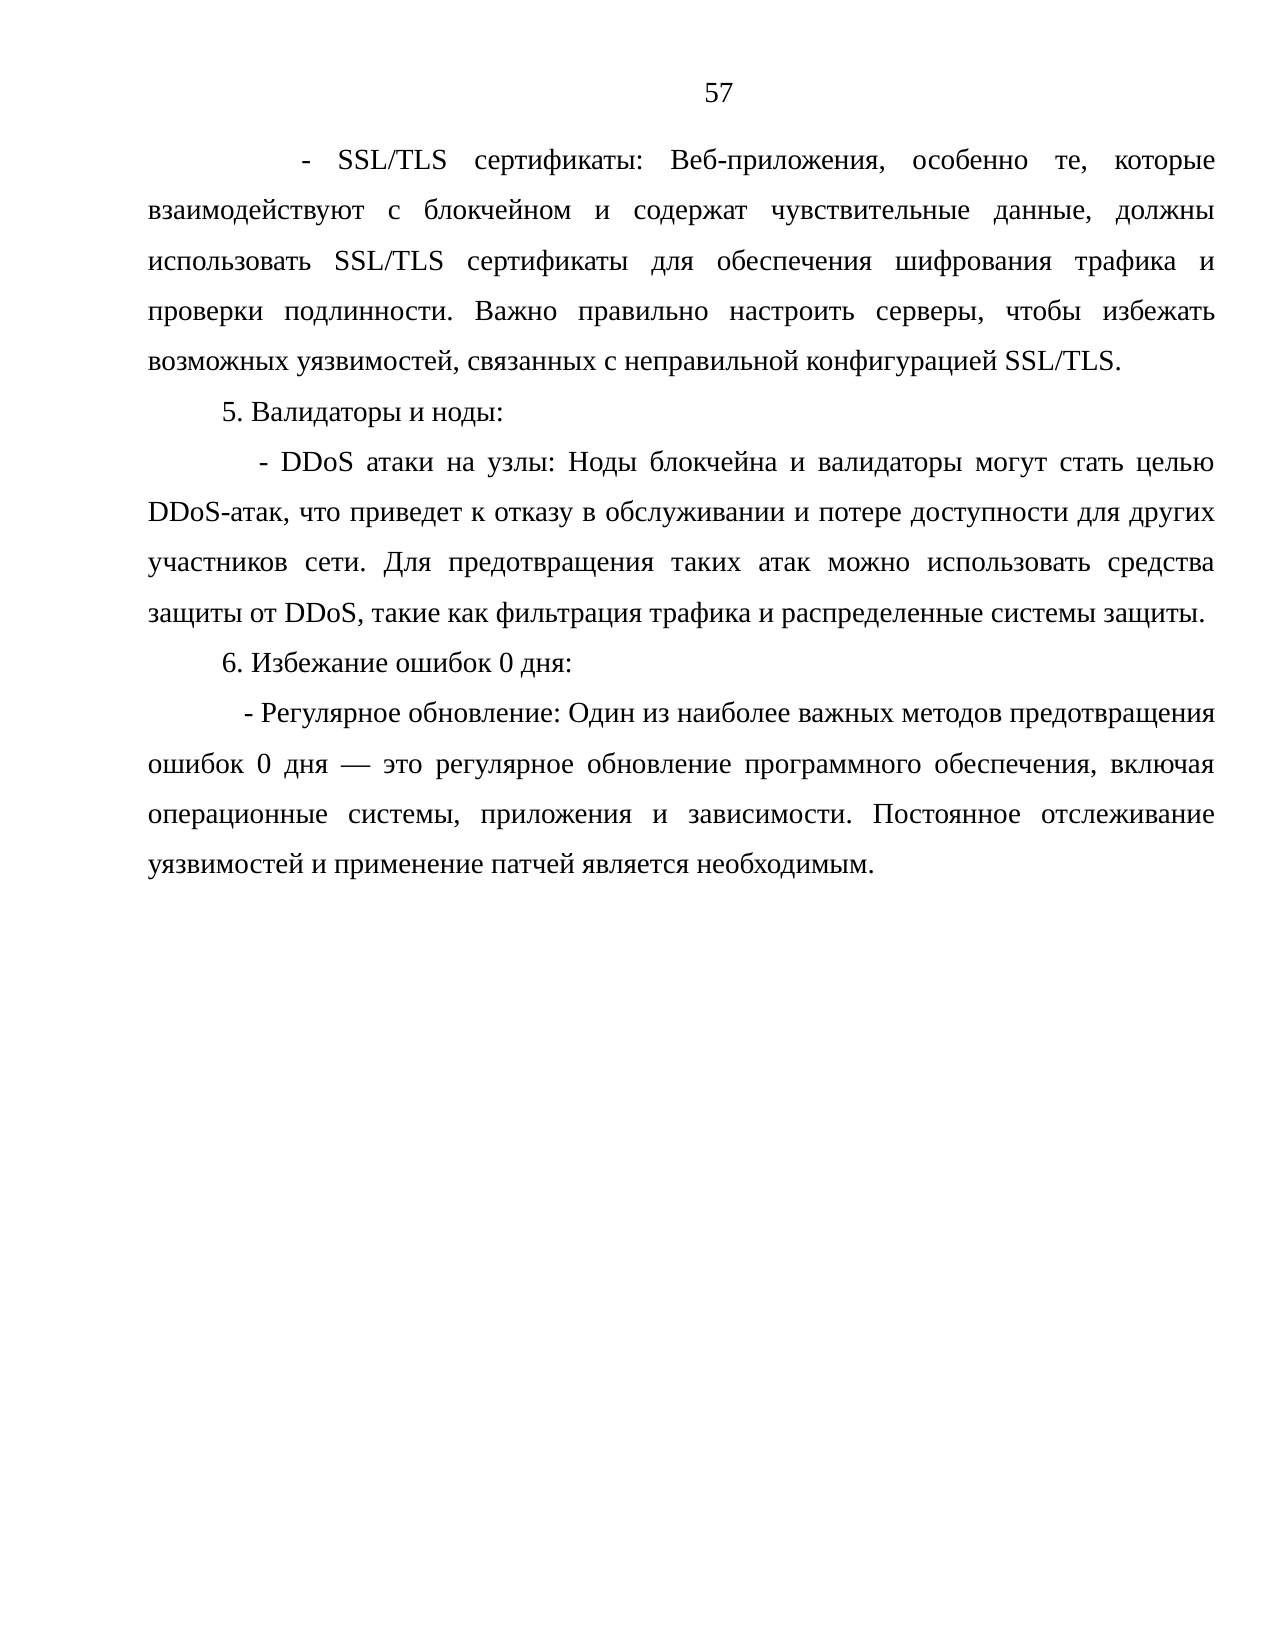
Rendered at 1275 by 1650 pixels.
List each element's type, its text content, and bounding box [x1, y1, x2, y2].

text 5. Валидаторы и ноды: [148, 394, 1216, 427]
text - Регулярное обновление: Один из наиболее важных методов предотвращения ошибок 0 дня — это регулярное обновление программного обеспечения, включая операционные системы, приложения и зависимости. Постоянное отслеживание уязвимостей и применение патчей является необходимым. [148, 696, 1216, 880]
text - DDoS атаки на узлы: Ноды блокчейна и валидаторы могут стать целью DDoS-атак, что приведет к отказу в обслуживании и потере доступности для других участников сети. Для предотвращения таких атак можно использовать средства защиты от DDoS, такие как фильтрация трафика и распределенные системы защиты. [148, 444, 1216, 628]
text - SSL/TLS сертификаты: Веб-приложения, особенно те, которые взаимодействуют с блокчейном и содержат чувствительные данные, должны использовать SSL/TLS сертификаты для обеспечения шифрования трафика и проверки подлинности. Важно правильно настроить серверы, чтобы избежать возможных уязвимостей, связанных с неправильной конфигурацией SSL/TLS. [148, 142, 1216, 377]
text 6. Избежание ошибок 0 дня: [148, 645, 1216, 679]
